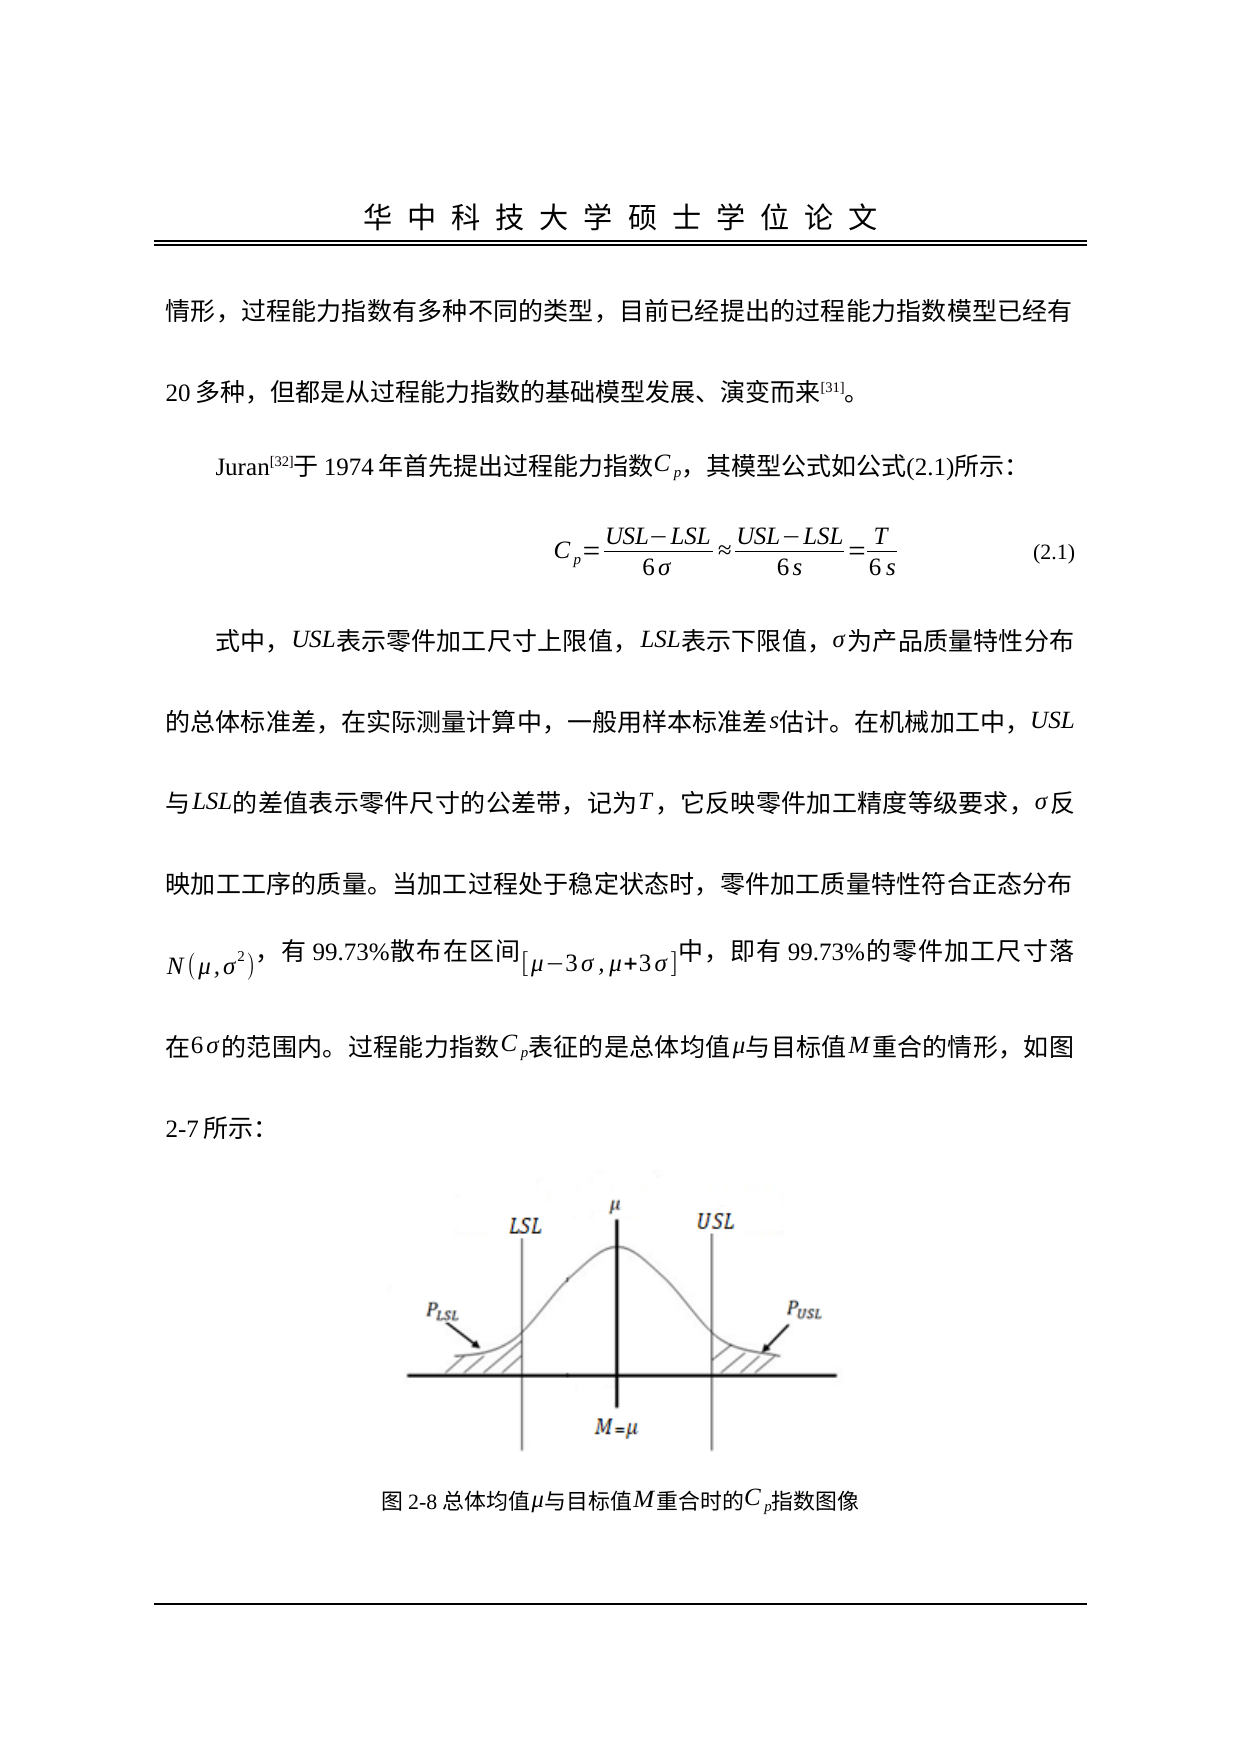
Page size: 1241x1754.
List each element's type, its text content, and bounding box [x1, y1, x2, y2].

text Juran[32]于1974年首先提出过程能力指数，其模型公式如公式(2.1)所示： [165, 432, 1075, 497]
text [165, 277, 1075, 423]
text 式中，表示零件加工尺寸上限值，表示下限值，为产品质量特性分布的总体标准差，在实际测量计算中，一般用样本标准差估计。在机械加工中，与的差值表示零件尺寸的公差带，记为，它反映零件加工精度等级要求，反映加工工序的质量。当加工过程处于稳定状态时，零件加工质量特性符合正态分布，有99.73%散布在区间中，即有99.73%的零件加工尺寸落在的范围内。过程能力指数表征的是总体均值与目标值重合的情形，如图2-7所示： [165, 607, 1075, 1159]
picture [382, 1168, 858, 1461]
